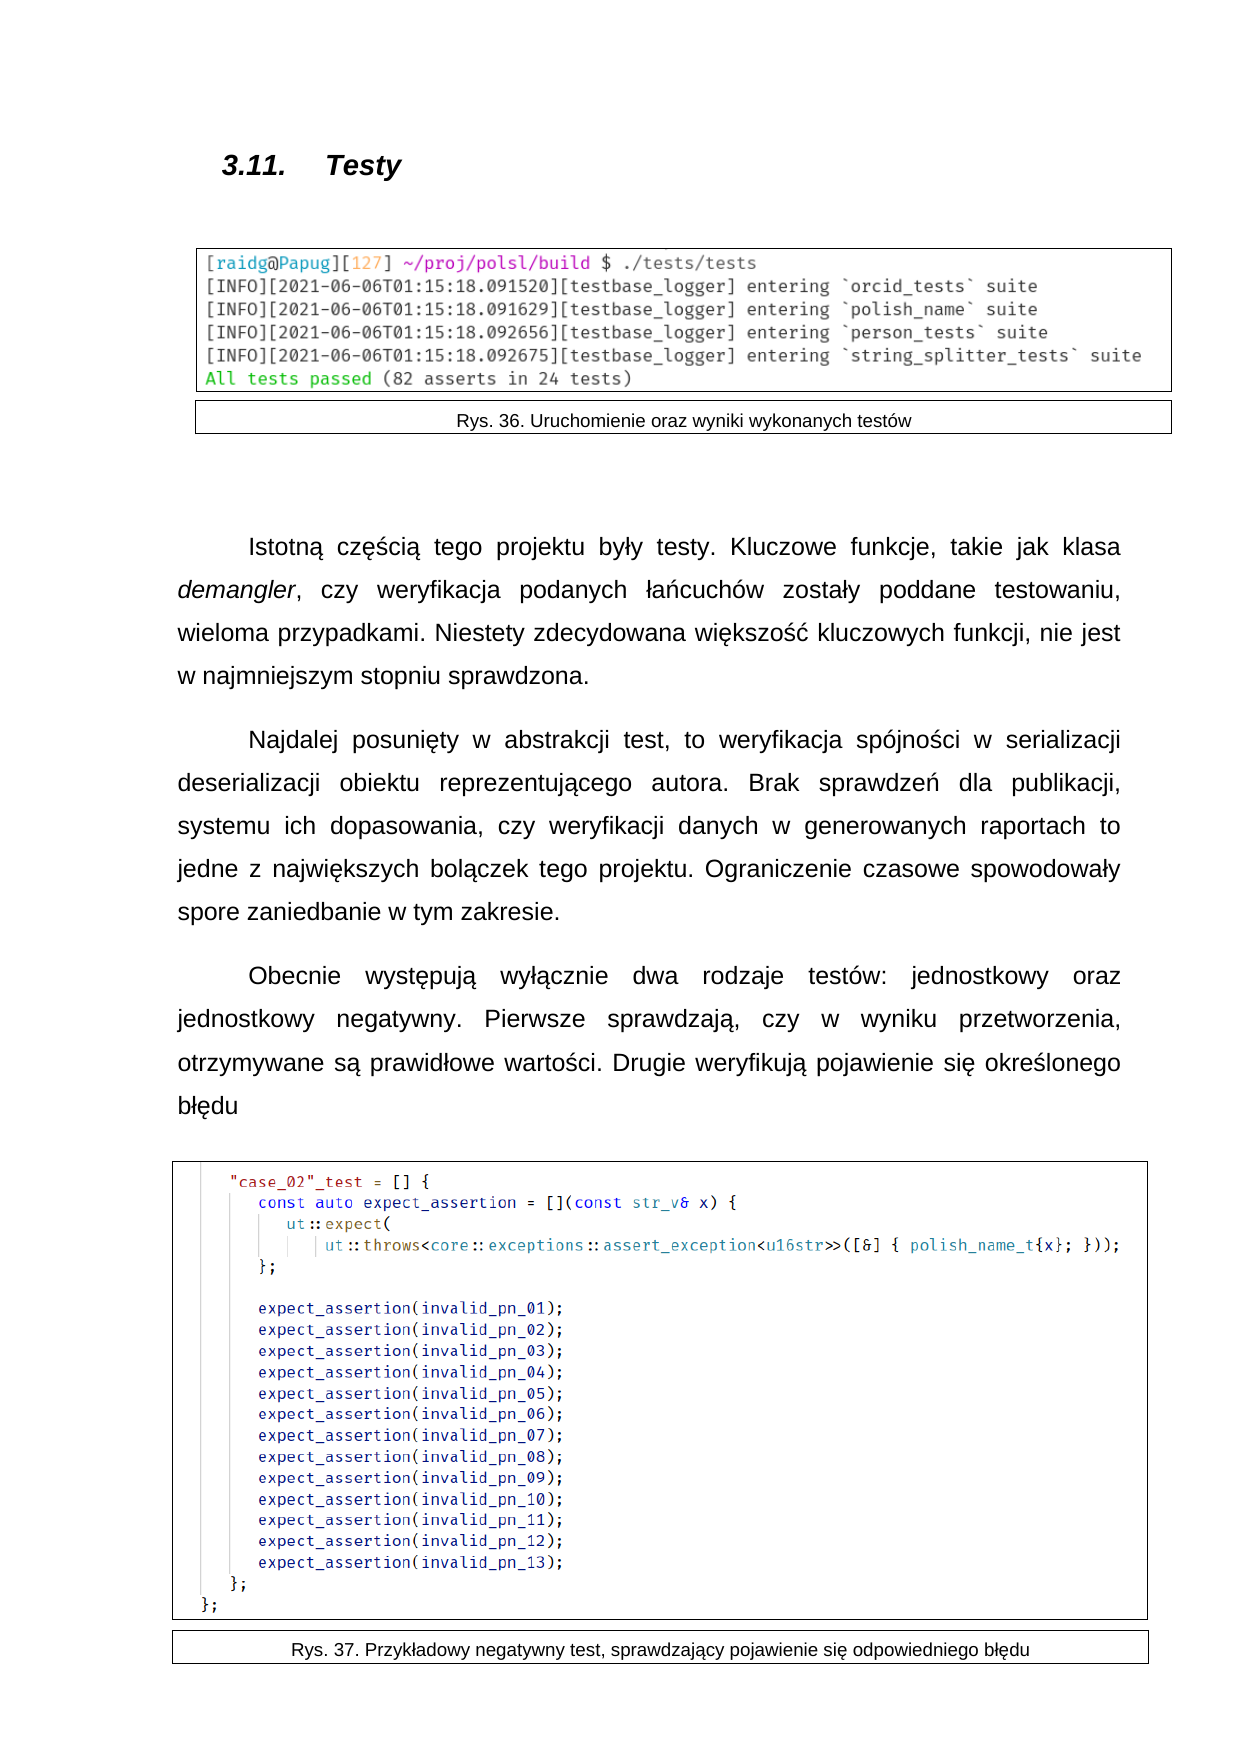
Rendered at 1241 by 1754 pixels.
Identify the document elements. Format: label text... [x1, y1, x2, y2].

subtitle Testy [222, 148, 1122, 181]
text Obecnie występują wyłącznie dwa rodzaje testów: jednostkowy oraz jednostkowy negatywny. Pierwsze sprawdzają, czy w wyniku przetworzenia, otrzymywane są prawidłowe wartości. Drugie weryfikują pojawienie się określonego błędu [177, 961, 1122, 1119]
text Najdalej posunięty w abstrakcji test, to weryfikacja spójności w serializacji deserializacji obiektu reprezentującego autora. Brak sprawdzeń dla publikacji, systemu ich dopasowania, czy weryfikacji danych w generowanych raportach to jedne z największych bolączek tego projektu. Ograniczenie czasowe spowodowały spore zaniedbanie w tym zakresie. [177, 725, 1122, 926]
picture [173, 1162, 1147, 1619]
picture [197, 249, 1171, 391]
